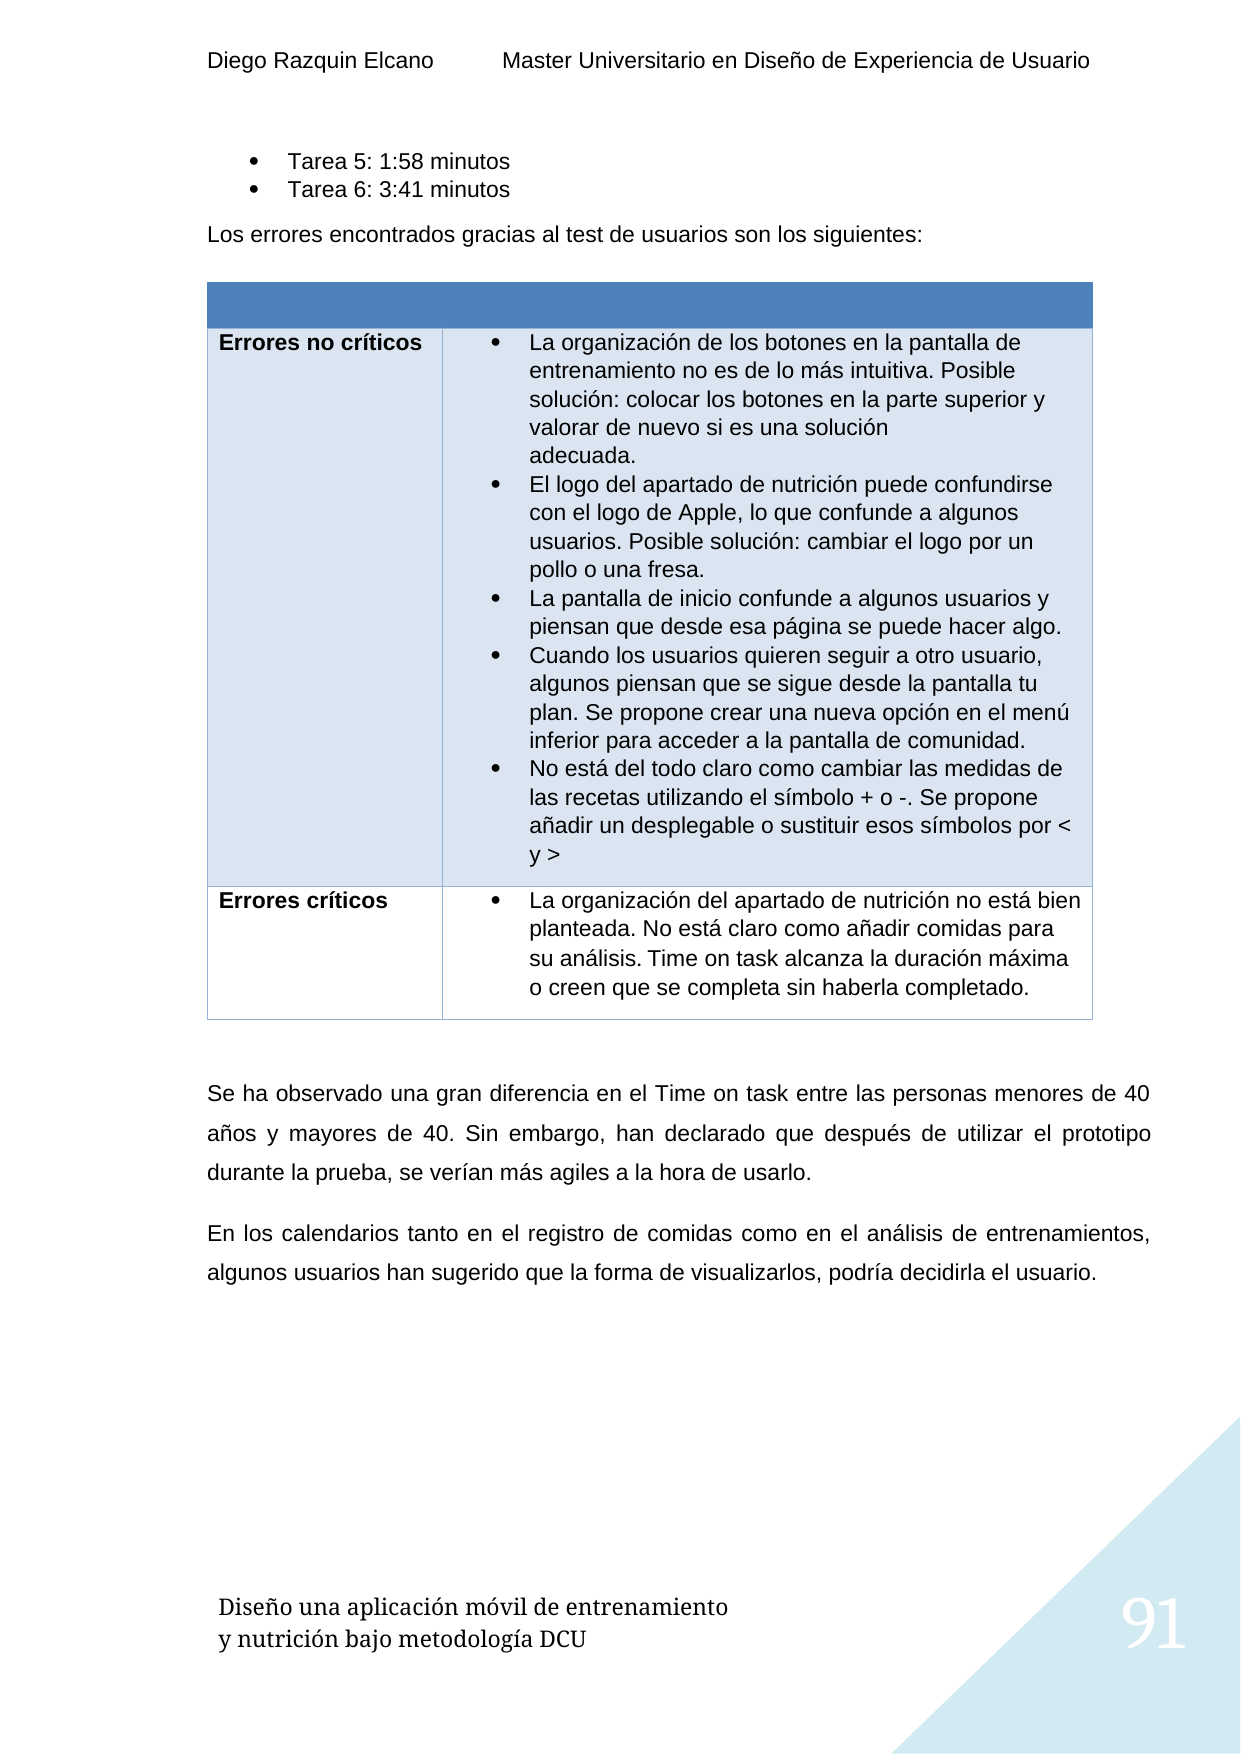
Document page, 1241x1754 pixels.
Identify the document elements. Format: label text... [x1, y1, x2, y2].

table_header [443, 283, 1092, 328]
list Tarea 6: 3:41 minutos [250, 176, 1152, 202]
table_cell Errores críticos [208, 887, 442, 1019]
table_cell Errores no críticos [208, 329, 442, 886]
table_cell La organización de los botones en la pantalla de entrenamiento no es de lo más intuitiva. Posible solución: colocar los botones en la parte superior y valorar de nuevo si es una solución adecuada. El logo del apartado de nutrición puede confundirse con el logo de Apple, lo que confunde a algunos usuarios. Posible solución: cambiar el logo por un pollo o una fresa. La pantalla de inicio confunde a algunos usuarios y piensan que desde esa página se puede hacer algo. Cuando los usuarios quieren seguir a otro usuario, algunos piensan que se sigue desde la pantalla tu plan. Se propone crear una nueva opción en el menú inferior para acceder a la pantalla de comunidad. No está del todo claro como cambiar las medidas de las recetas utilizando el símbolo + o -. Se propone añadir un desplegable o sustituir esos símbolos por < y > [443, 329, 1092, 886]
list Tarea 5: 1:58 minutos [250, 148, 1152, 174]
text En los calendarios tanto en el registro de comidas como en el análisis de entrenamientos, algunos usuarios han sugerido que la forma de visualizarlos, podría decidirla el usuario. [207, 1219, 1152, 1285]
table_header [208, 283, 442, 328]
text Los errores encontrados gracias al test de usuarios son los siguientes: [207, 221, 1152, 248]
text Se ha observado una gran diferencia en el Time on task entre las personas menores de 40 años y mayores de 40. Sin embargo, han declarado que después de utilizar el prototipo durante la prueba, se verían más agiles a la hora de usarlo. [207, 1080, 1152, 1186]
table_cell La organización del apartado de nutrición no está bien planteada. No está claro como añadir comidas para su análisis. Time on task alcanza la duración máxima o creen que se completa sin haberla completado. [443, 887, 1092, 1019]
